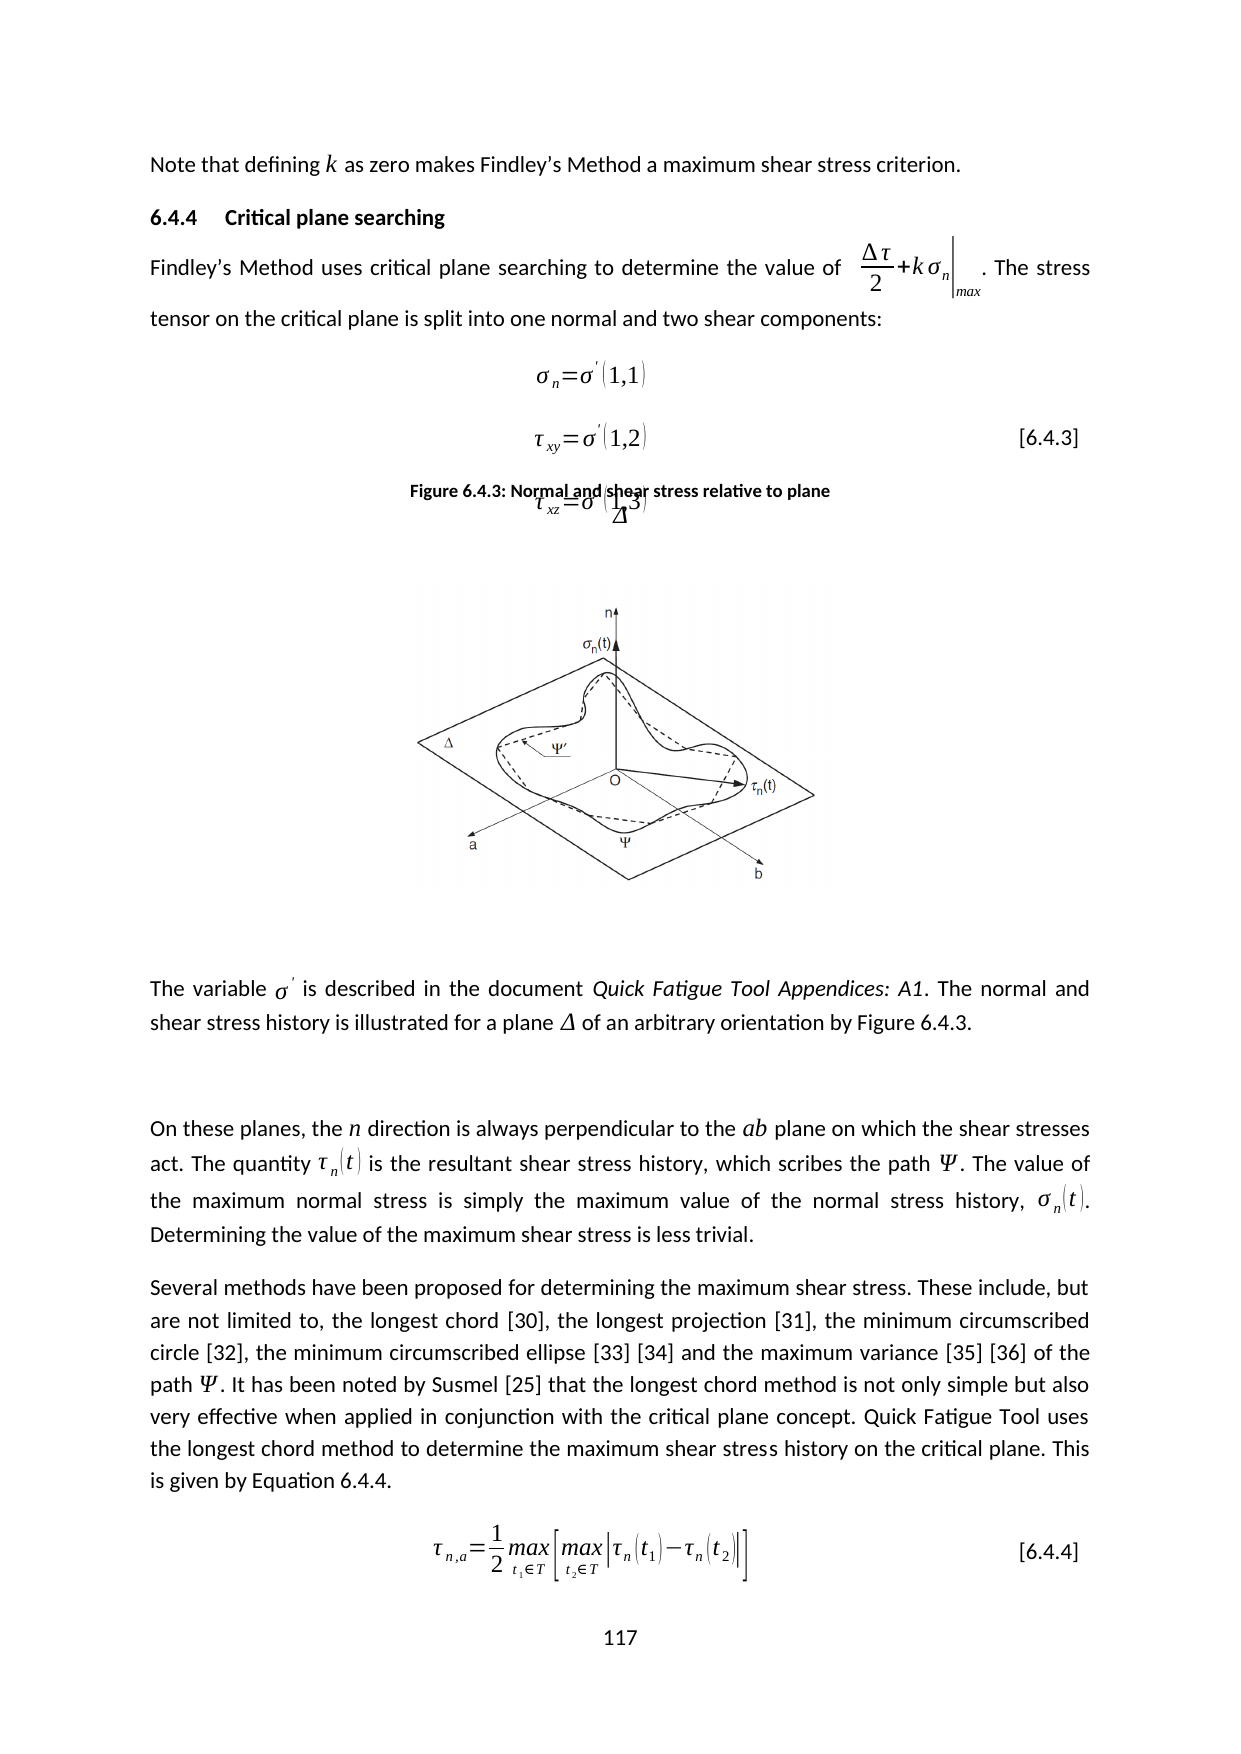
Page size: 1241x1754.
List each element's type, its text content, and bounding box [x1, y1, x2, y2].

text On these planes, the direction is always perpendicular to the plane on which the shear stresses act. The quantity is the resultant shear stress history, which scribes the path . The value of the maximum normal stress is simply the maximum value of the normal stress history, . Determining the value of the maximum shear stress is less trivial. [150, 1114, 1090, 1248]
text Findley’s Method uses critical plane searching to determine the value of . The stress tensor on the critical plane is split into one normal and two shear components: [150, 235, 1090, 332]
picture [399, 576, 832, 891]
subtitle 6.4.4 Critical plane searching [150, 203, 1090, 231]
text Note that defining as zero makes Findley’s Method a maximum shear stress criterion. [150, 150, 1090, 178]
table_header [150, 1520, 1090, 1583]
text Several methods have been proposed for determining the maximum shear stress. These include, but are not limited to, the longest chord , the longest projection, the minimum circumscribed circle, the minimum circumscribed ellipse and the maximum variance of the path . It has been noted by Susmel that the longest chord method is not only simple but also very effective when applied in conjunction with the critical plane concept. Quick Fatigue Tool uses the longest chord method to determine the maximum shear stress history on the critical plane. This is given by Equation 6.4.4. [150, 1273, 1090, 1495]
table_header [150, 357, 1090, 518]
